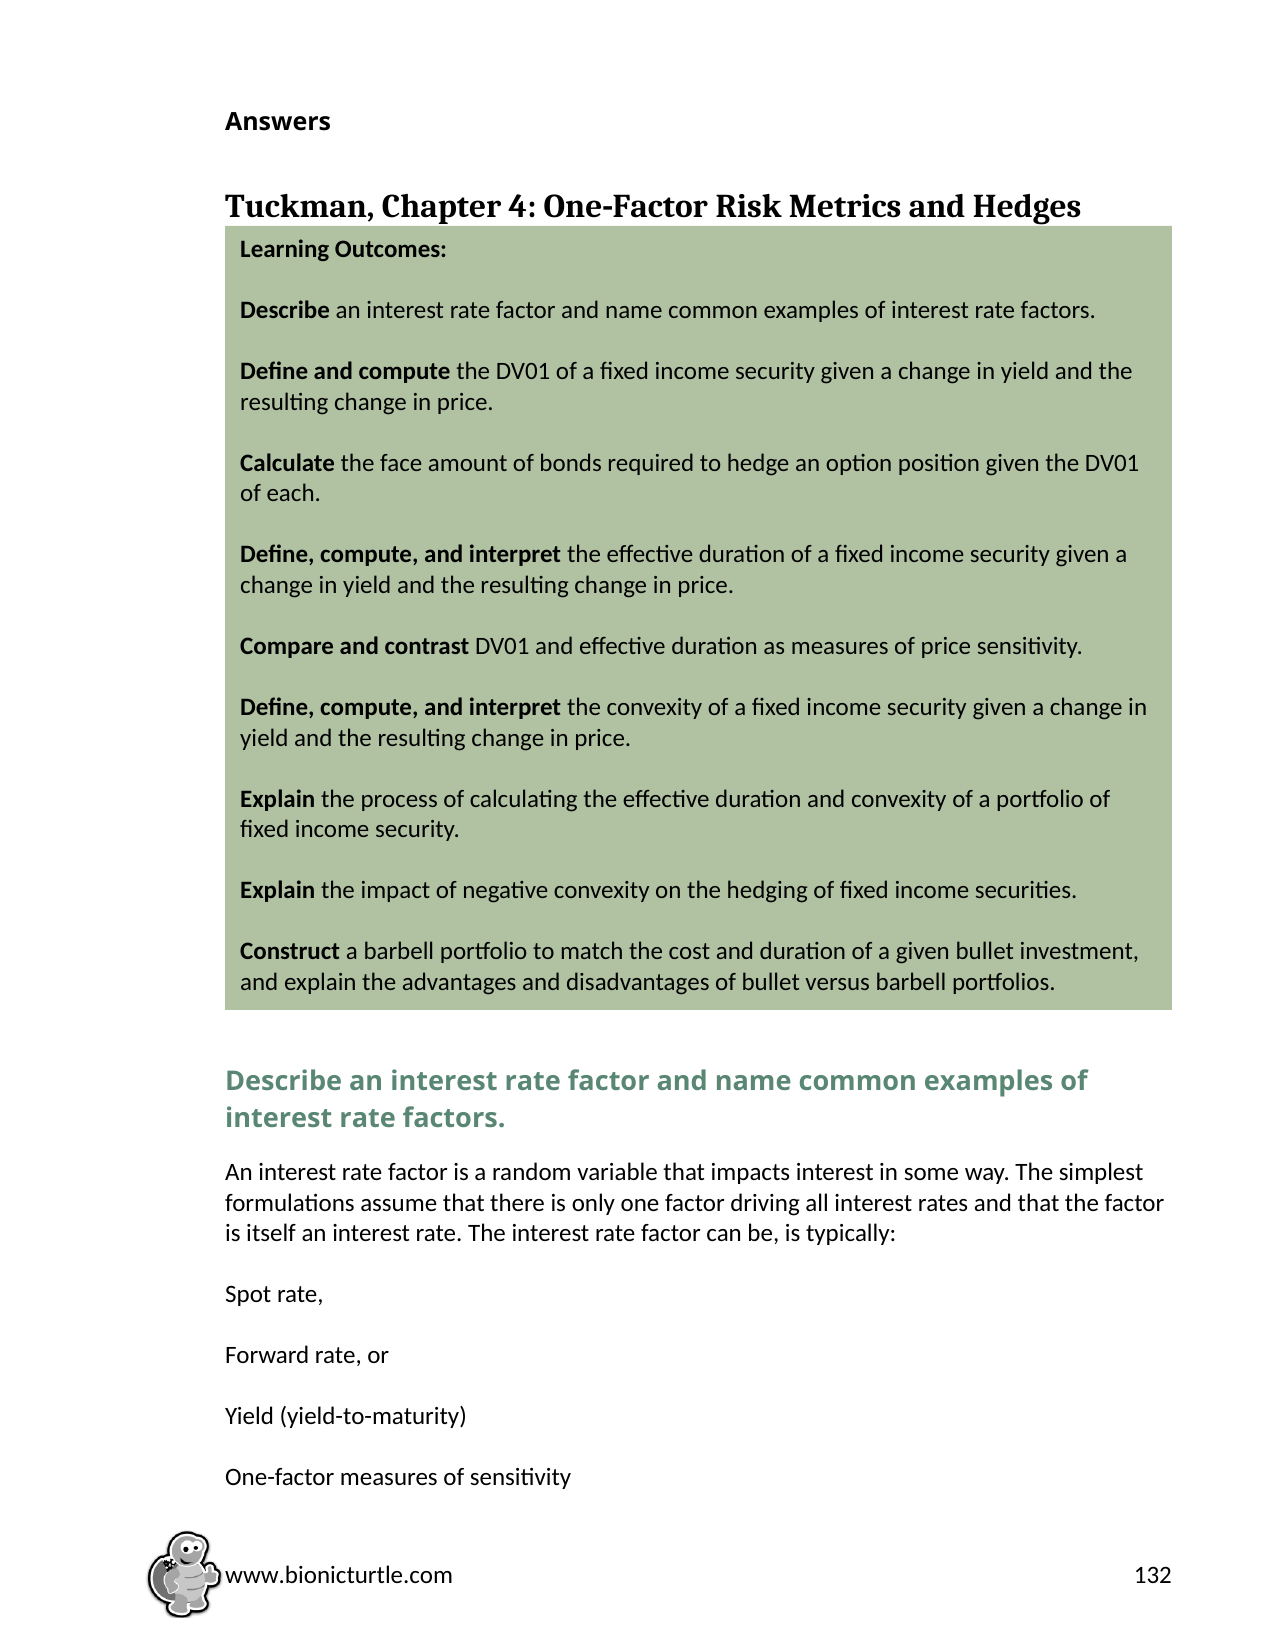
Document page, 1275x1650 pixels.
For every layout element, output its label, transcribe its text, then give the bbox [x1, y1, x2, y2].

text One-factor measures of sensitivity [225, 1462, 1172, 1492]
text An interest rate factor is a random variable that impacts interest in some way. The simplest formulations assume that there is only one factor driving all interest rates and that the factor is itself an interest rate. The interest rate factor, is typically: [225, 1156, 1172, 1248]
text Forward rate, or [225, 1339, 1172, 1370]
subtitle Tuckman, Chapter 4: One‐Factor Risk Metrics and Hedges [225, 188, 1172, 225]
subtitle Describe an interest rate factor and name common examples of interest rate factors. [225, 1062, 1172, 1136]
text Spot rate, [225, 1278, 1172, 1309]
text Yield (yield-to-maturity) [225, 1401, 1172, 1431]
